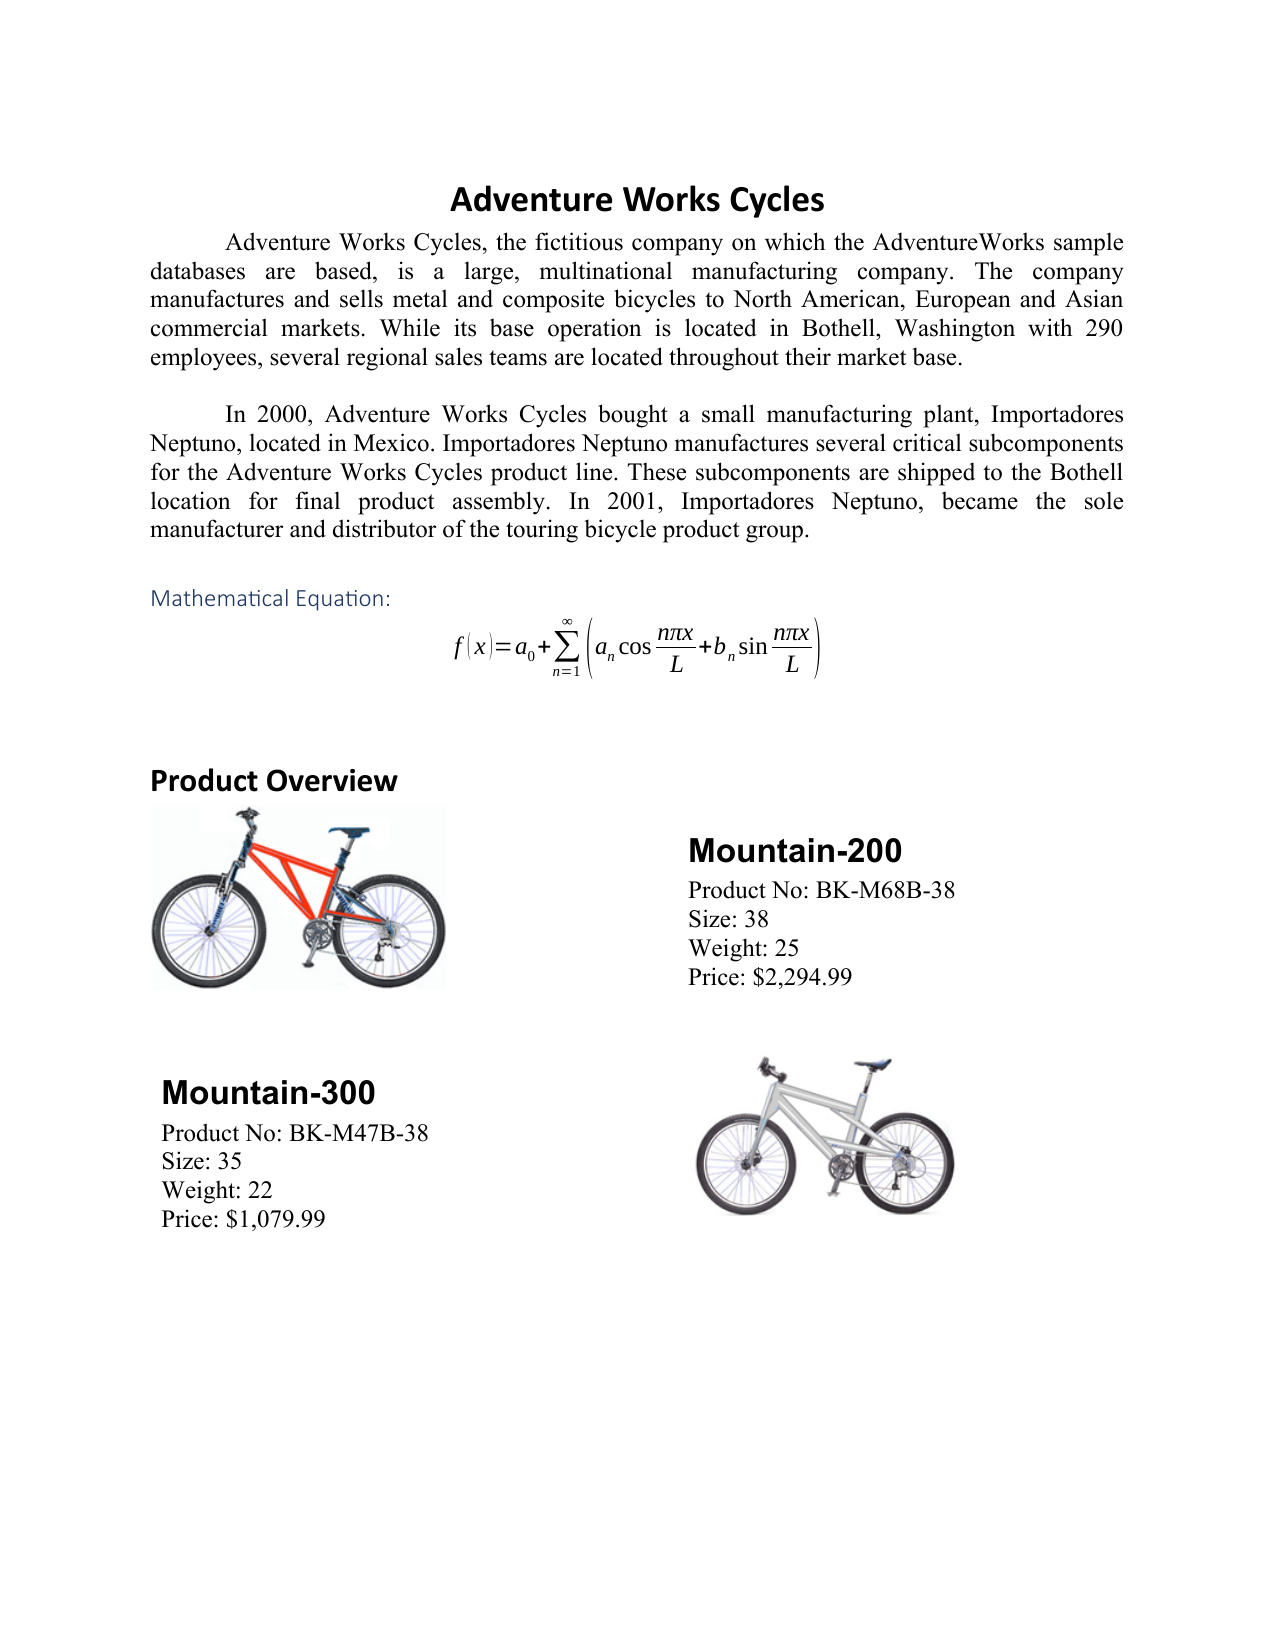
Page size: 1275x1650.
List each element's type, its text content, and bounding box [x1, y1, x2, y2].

subtitle Product Overview [150, 759, 1125, 799]
table_cell [677, 1048, 1203, 1292]
text In 2000, Adventure Works Cycles bought a small manufacturing plant, Importadores Neptuno, located in Mexico. Importadores Neptuno manufactures several critical subcomponents for the Adventure Works Cycles product line. These subcomponents are shipped to the Bothell location for final product assembly. In 2001, Importadores Neptuno, became the sole manufacturer and distributor of the touring bicycle product group. [150, 399, 1125, 543]
text Adventure Works Cycles, the fictitious company on which the AdventureWorks sample databases are based, is a large, multinational manufacturing company. The company manufactures and sells metal and composite bicycles to North American, European and Asian commercial markets. While its base operation is located in Bothell, Washington with 290 employees, several regional sales teams are located throughout their market base. [150, 227, 1125, 371]
table_cell Mountain-300 Product No: BK-M47B-38 Size: 35 Weight: 22 Price: $1,079.99 [150, 1048, 677, 1292]
picture [150, 805, 447, 990]
table_header [150, 806, 677, 1048]
table_header Mountain-200 Product No: BK-M68B-38 Size: 38 Weight: 25 Price: $2,294.99 [677, 806, 1203, 1048]
picture [684, 1048, 966, 1223]
subtitle Adventure Works Cycles [150, 175, 1125, 221]
subtitle Mathematical Equation: [150, 582, 1125, 613]
